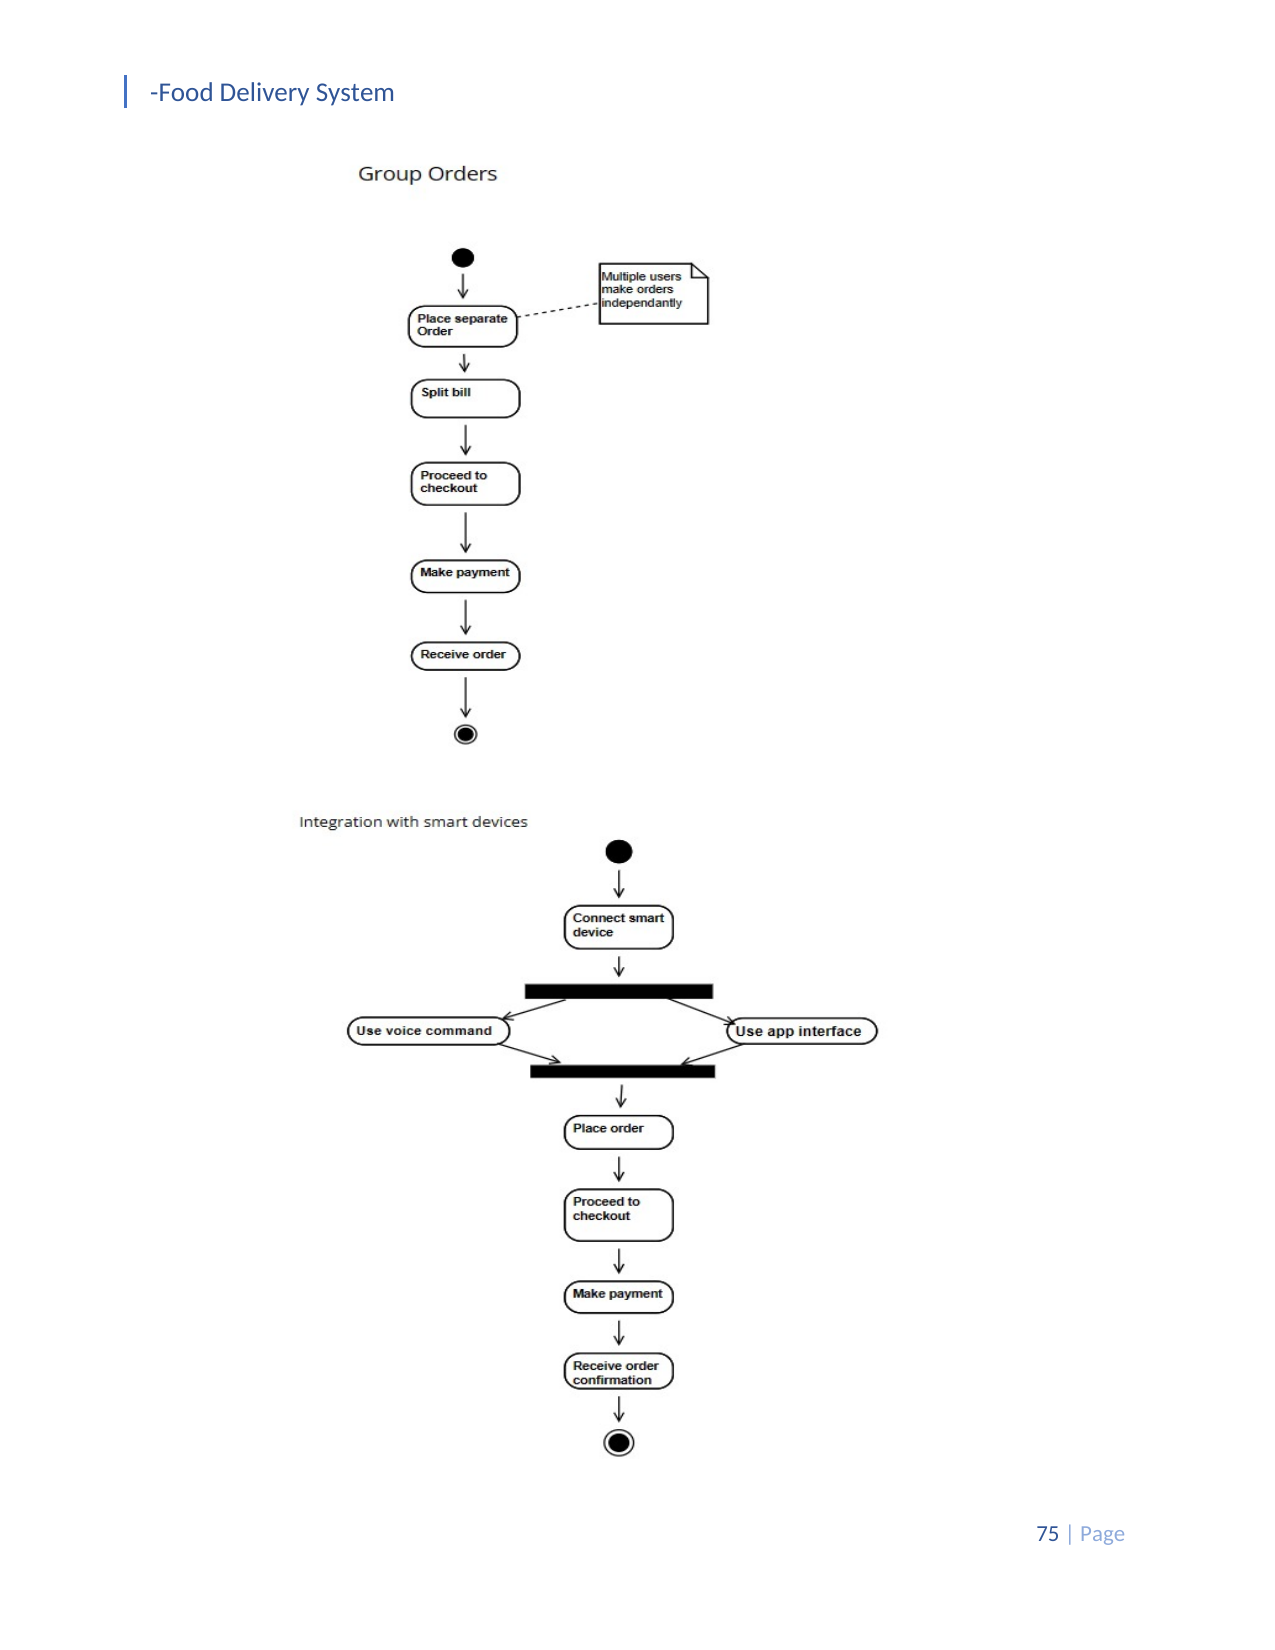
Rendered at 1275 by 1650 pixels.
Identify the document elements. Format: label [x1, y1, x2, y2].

picture [253, 793, 1022, 1496]
picture [251, 150, 1024, 792]
